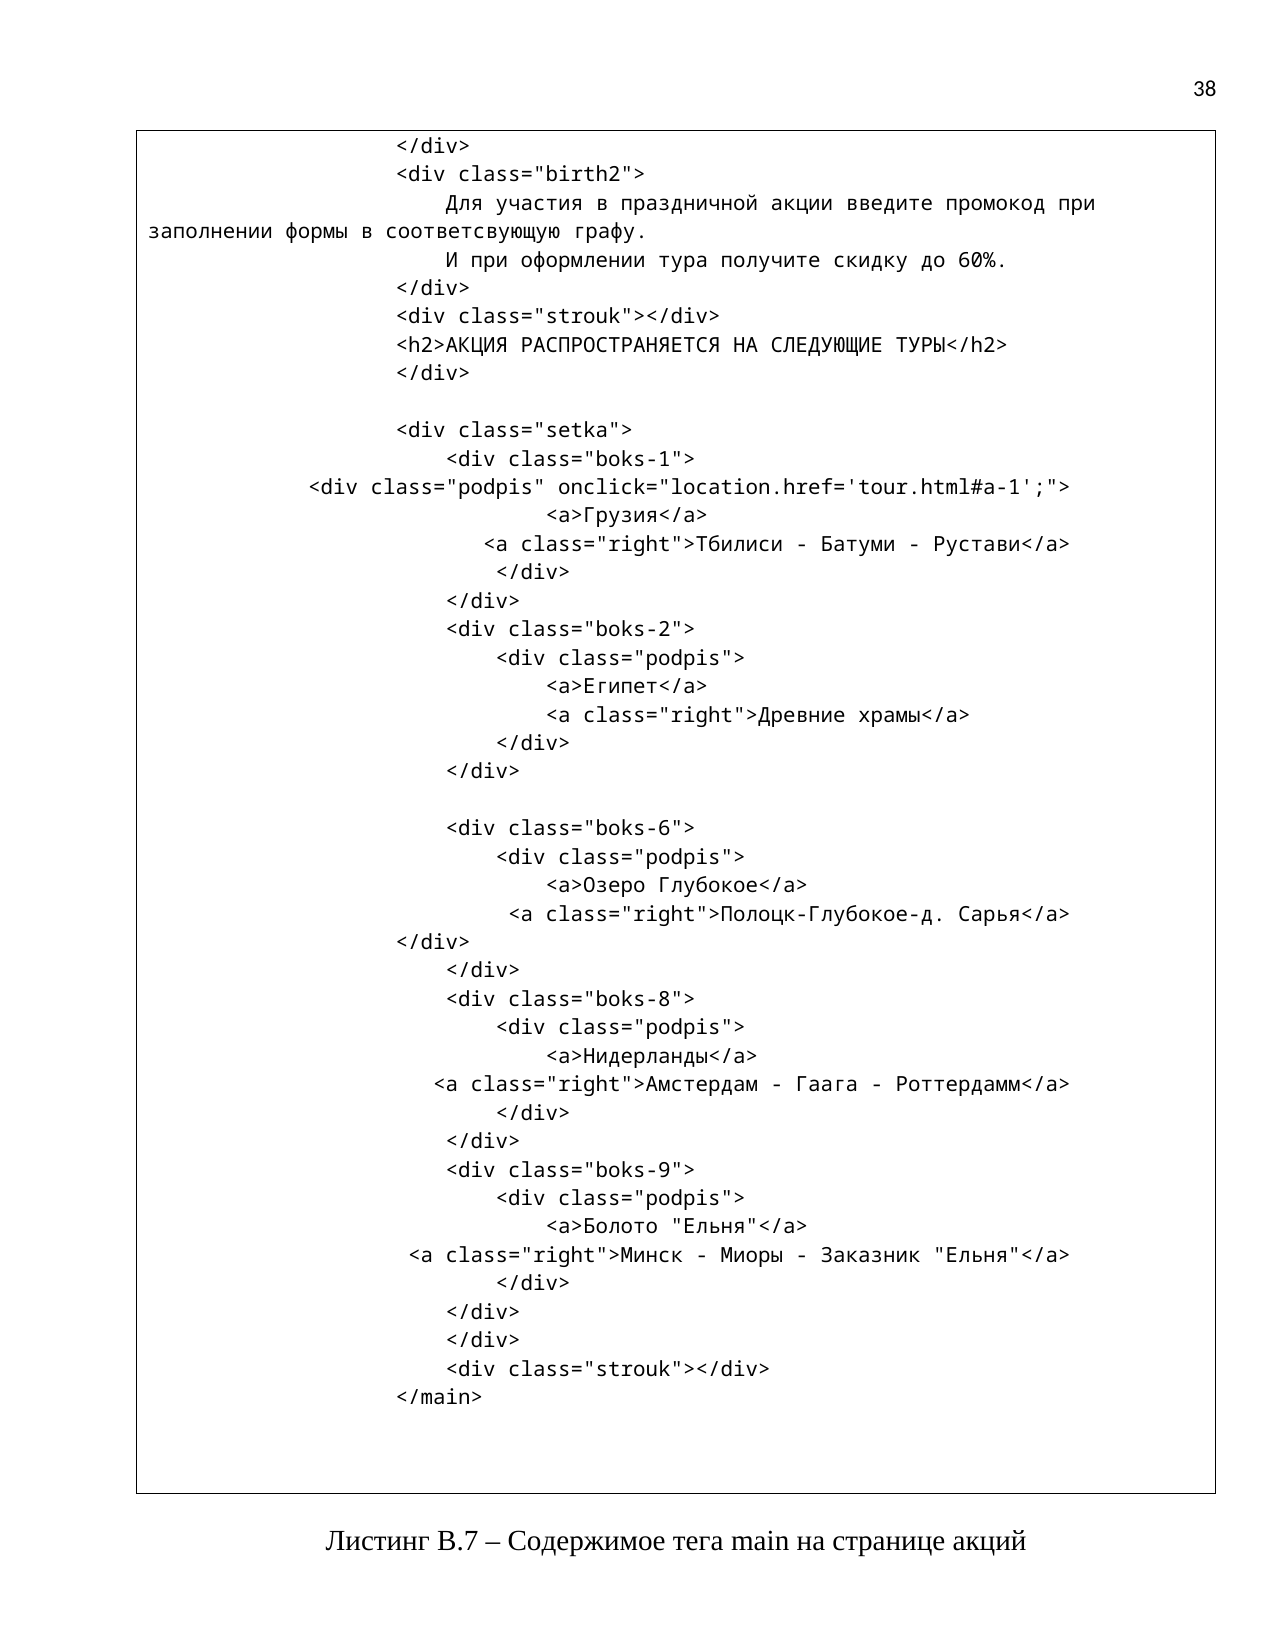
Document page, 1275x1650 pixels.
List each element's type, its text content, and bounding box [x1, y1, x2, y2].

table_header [137, 131, 1215, 1493]
text Листинг В.7 – Содержимое тега main на странице акций [136, 1523, 1216, 1557]
